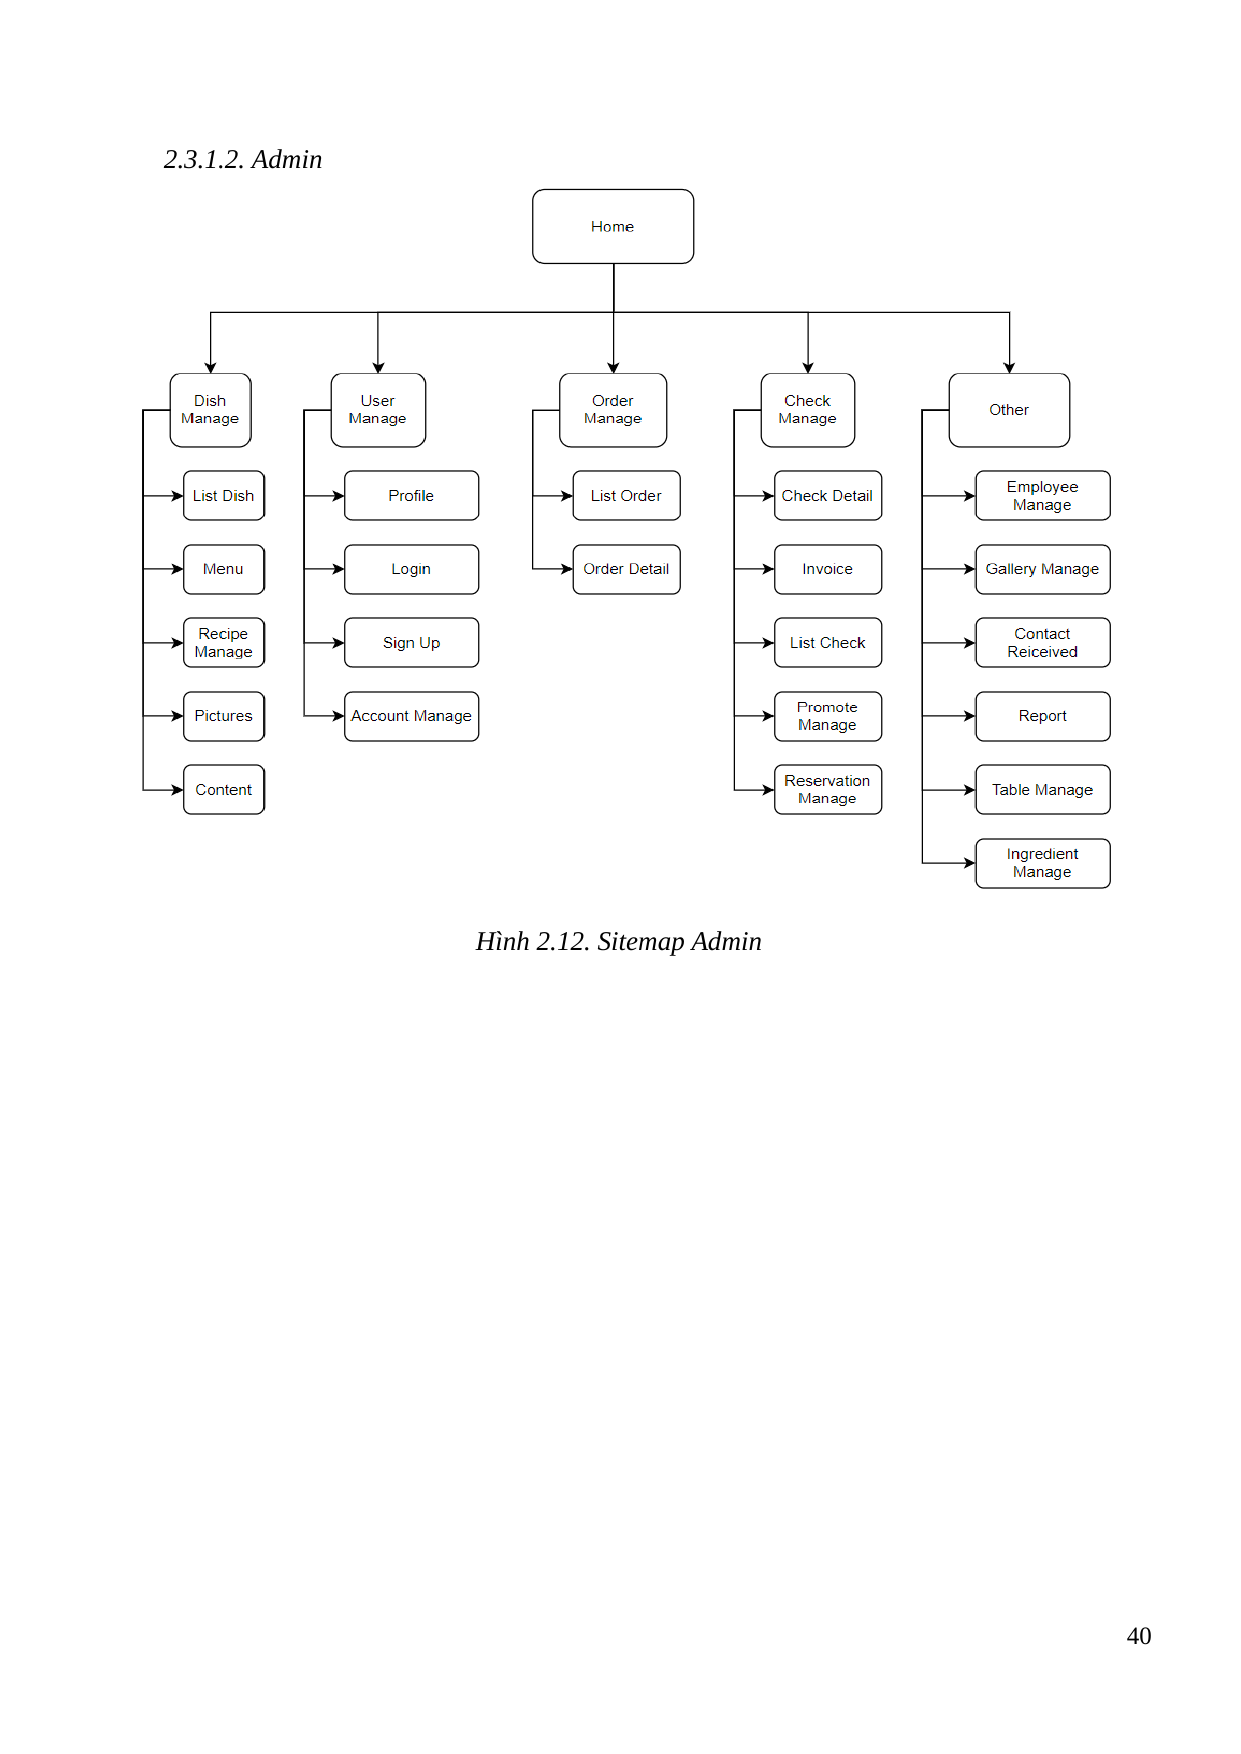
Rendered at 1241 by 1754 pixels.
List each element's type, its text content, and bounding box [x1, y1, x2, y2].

subtitle Hình 2.12. Sitemap Admin [89, 924, 1152, 956]
picture [106, 184, 1135, 896]
subtitle 2.3.1.2. Admin [164, 143, 1152, 174]
